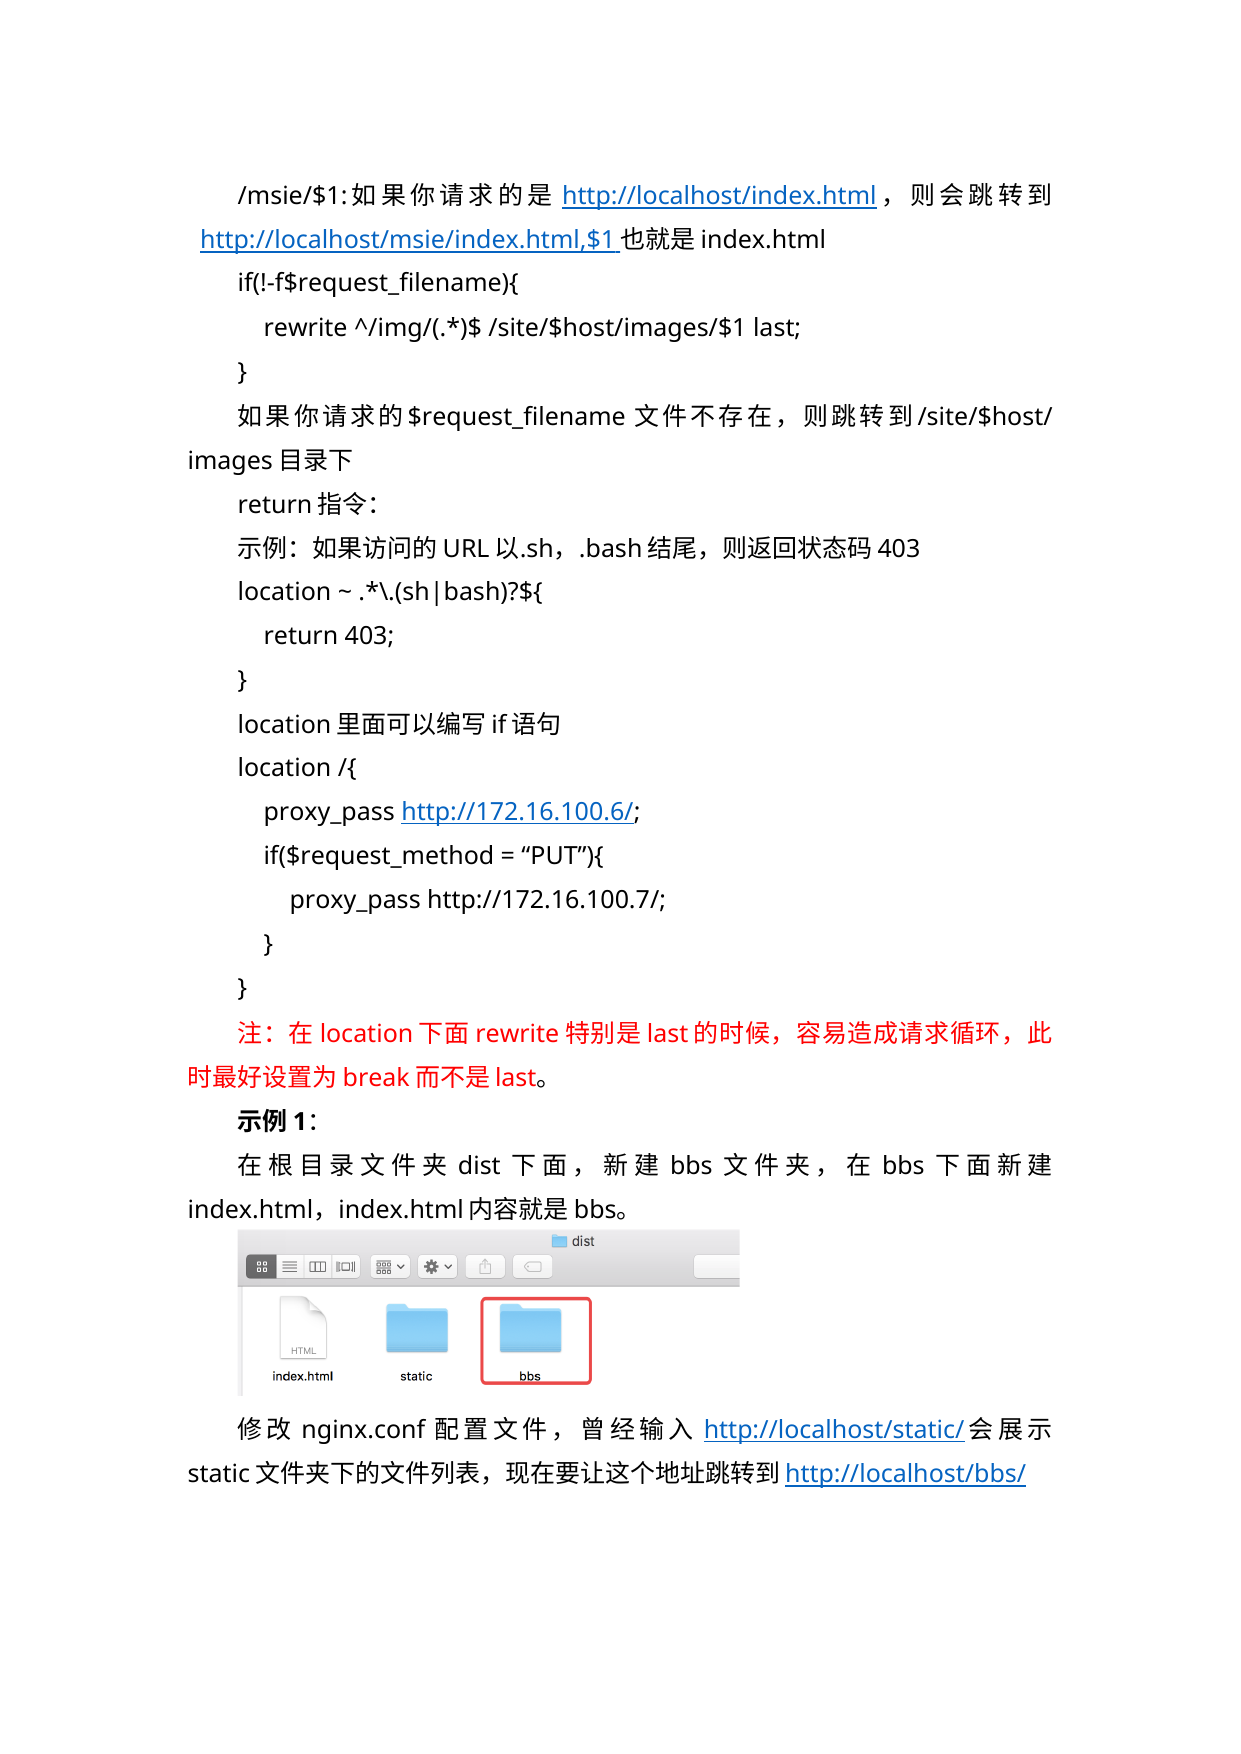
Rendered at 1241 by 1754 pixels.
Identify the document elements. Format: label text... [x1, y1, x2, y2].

list 如果你请求的$request_filename文件不存在，则跳转到/site/$host/images目录下 [187, 392, 1053, 480]
list return指令： [187, 480, 1053, 524]
list proxy_pass http://172.16.100.7/; [187, 877, 1053, 921]
list 在根目录文件夹dist下面，新建bbs文件夹，在bbs下面新建index.html，index.html内容就是bbs。 [187, 1141, 1053, 1229]
list /msie/$1:如果你请求的是http://localhost/index.html，则会跳转到http://localhost/msie/index.html,$1也就是index.html [200, 172, 1053, 260]
list } [187, 921, 1053, 965]
list 注：在location下面rewrite特别是last的时候，容易造成请求循环，此时最好设置为break而不是last。 [187, 1009, 1053, 1097]
list proxy_pass http://172.16.100.6/; [187, 789, 1053, 833]
list 修改nginx.conf配置文件，曾经输入http://localhost/static/会展示static文件夹下的文件列表，现在要让这个地址跳转到http://localhost/bbs/ [187, 1406, 1053, 1494]
list 示例1： [187, 1097, 1053, 1141]
list } [187, 965, 1053, 1009]
list } [200, 348, 1053, 392]
picture [237, 1229, 740, 1396]
list rewrite ^/img/(.*)$ /site/$host/images/$1 last; [200, 304, 1053, 348]
list location ~ .*\.(sh|bash)?${ [187, 568, 1053, 613]
list location /{ [187, 745, 1053, 789]
list 示例：如果访问的URL以.sh，.bash结尾，则返回状态码403 [187, 524, 1053, 568]
list return 403; [187, 613, 1053, 657]
list if($request_method = “PUT”){ [187, 833, 1053, 877]
list } [187, 657, 1053, 701]
list location里面可以编写if语句 [187, 701, 1053, 745]
list if(!-f$request_filename){ [200, 260, 1053, 304]
